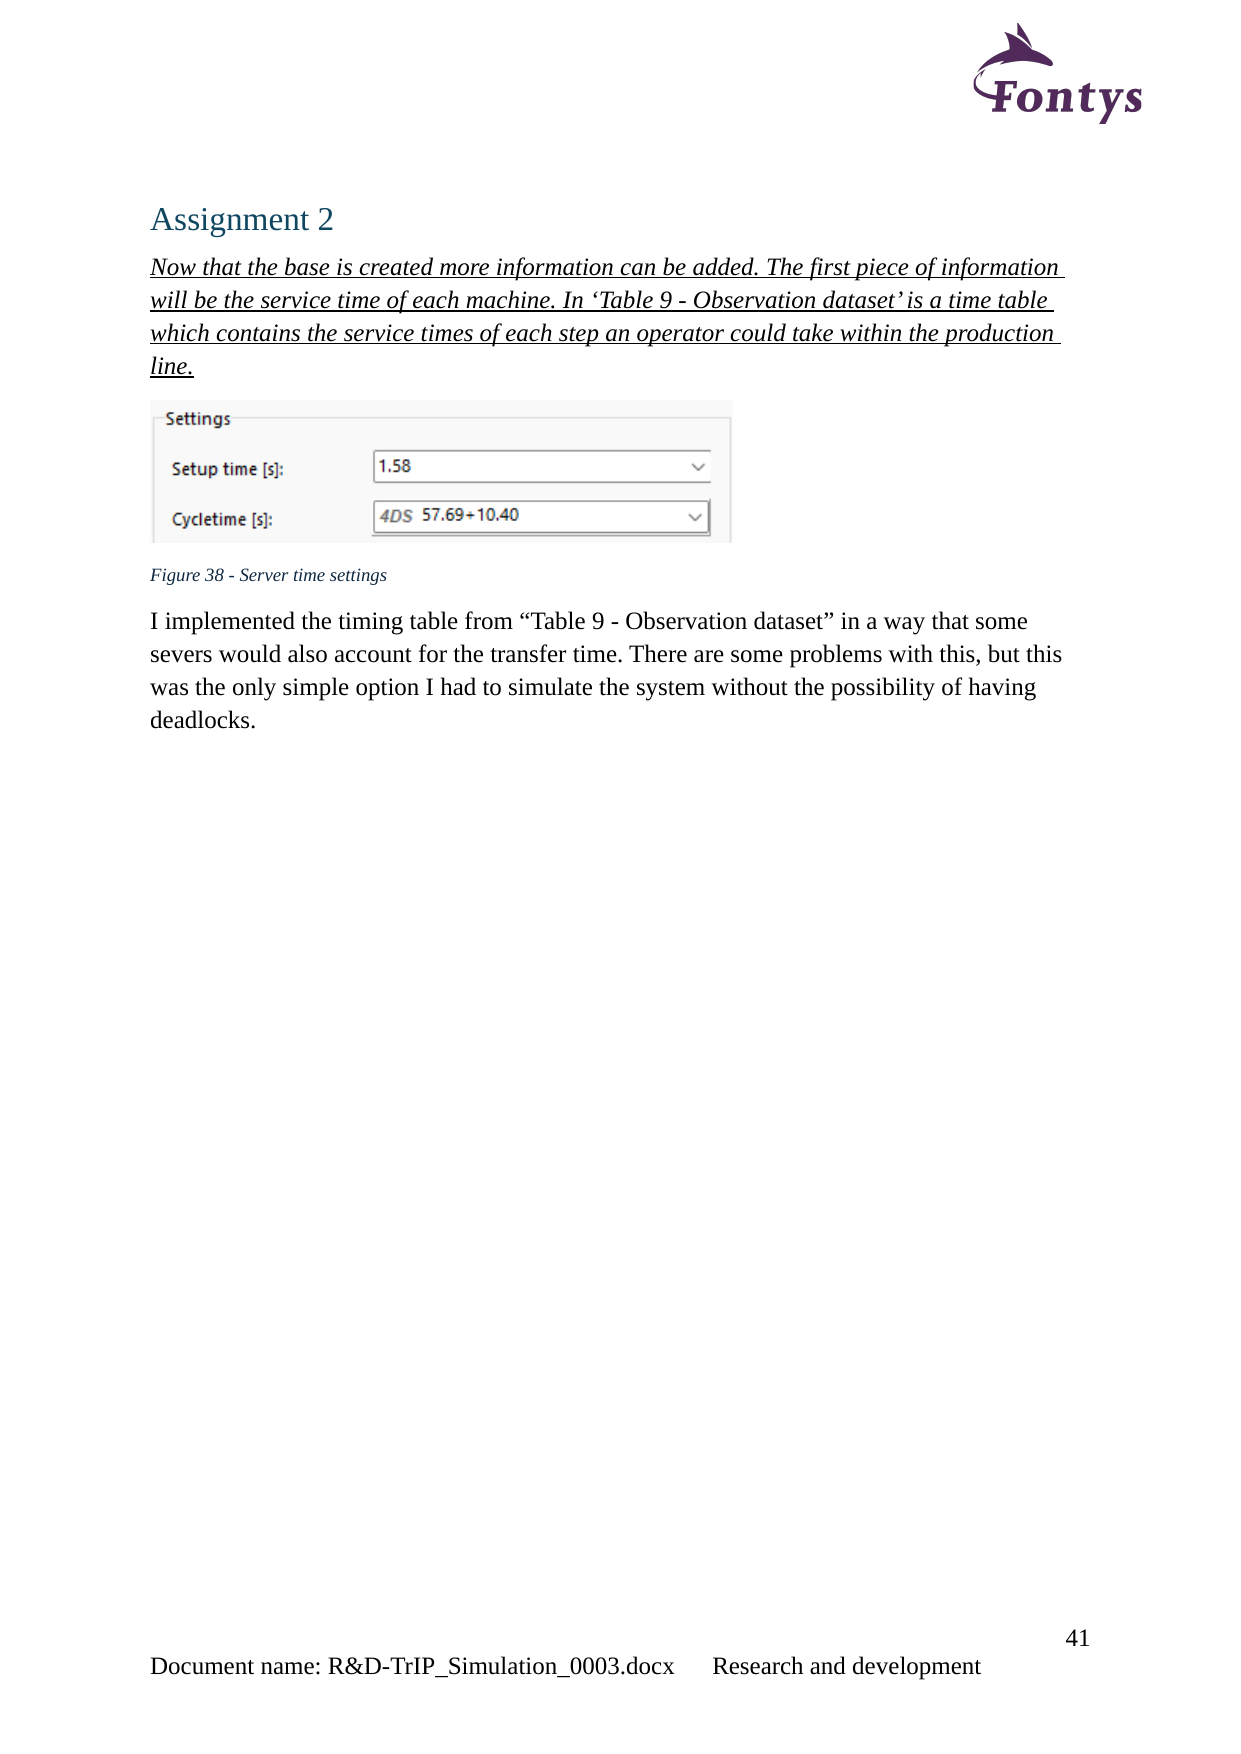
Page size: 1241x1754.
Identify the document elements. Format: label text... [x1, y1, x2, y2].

picture [150, 400, 733, 543]
text Figure 38 - Server time settings [150, 564, 1090, 586]
text Now that the base is created more information can be added. The first piece of information will be the service time of each machine. In ‘Table 9 - Observation dataset’ is a time table which contains the service times of each step an operator could take within the production line. [150, 252, 1090, 380]
text I implemented the timing table from “Table 9 - Observation dataset” in a way that some severs would also account for the transfer time. There are some problems with this, but this was the only simple option I had to simulate the system without the possibility of having deadlocks. [150, 606, 1090, 734]
picture [973, 23, 1142, 124]
subtitle Assignment 2 [150, 200, 1090, 238]
